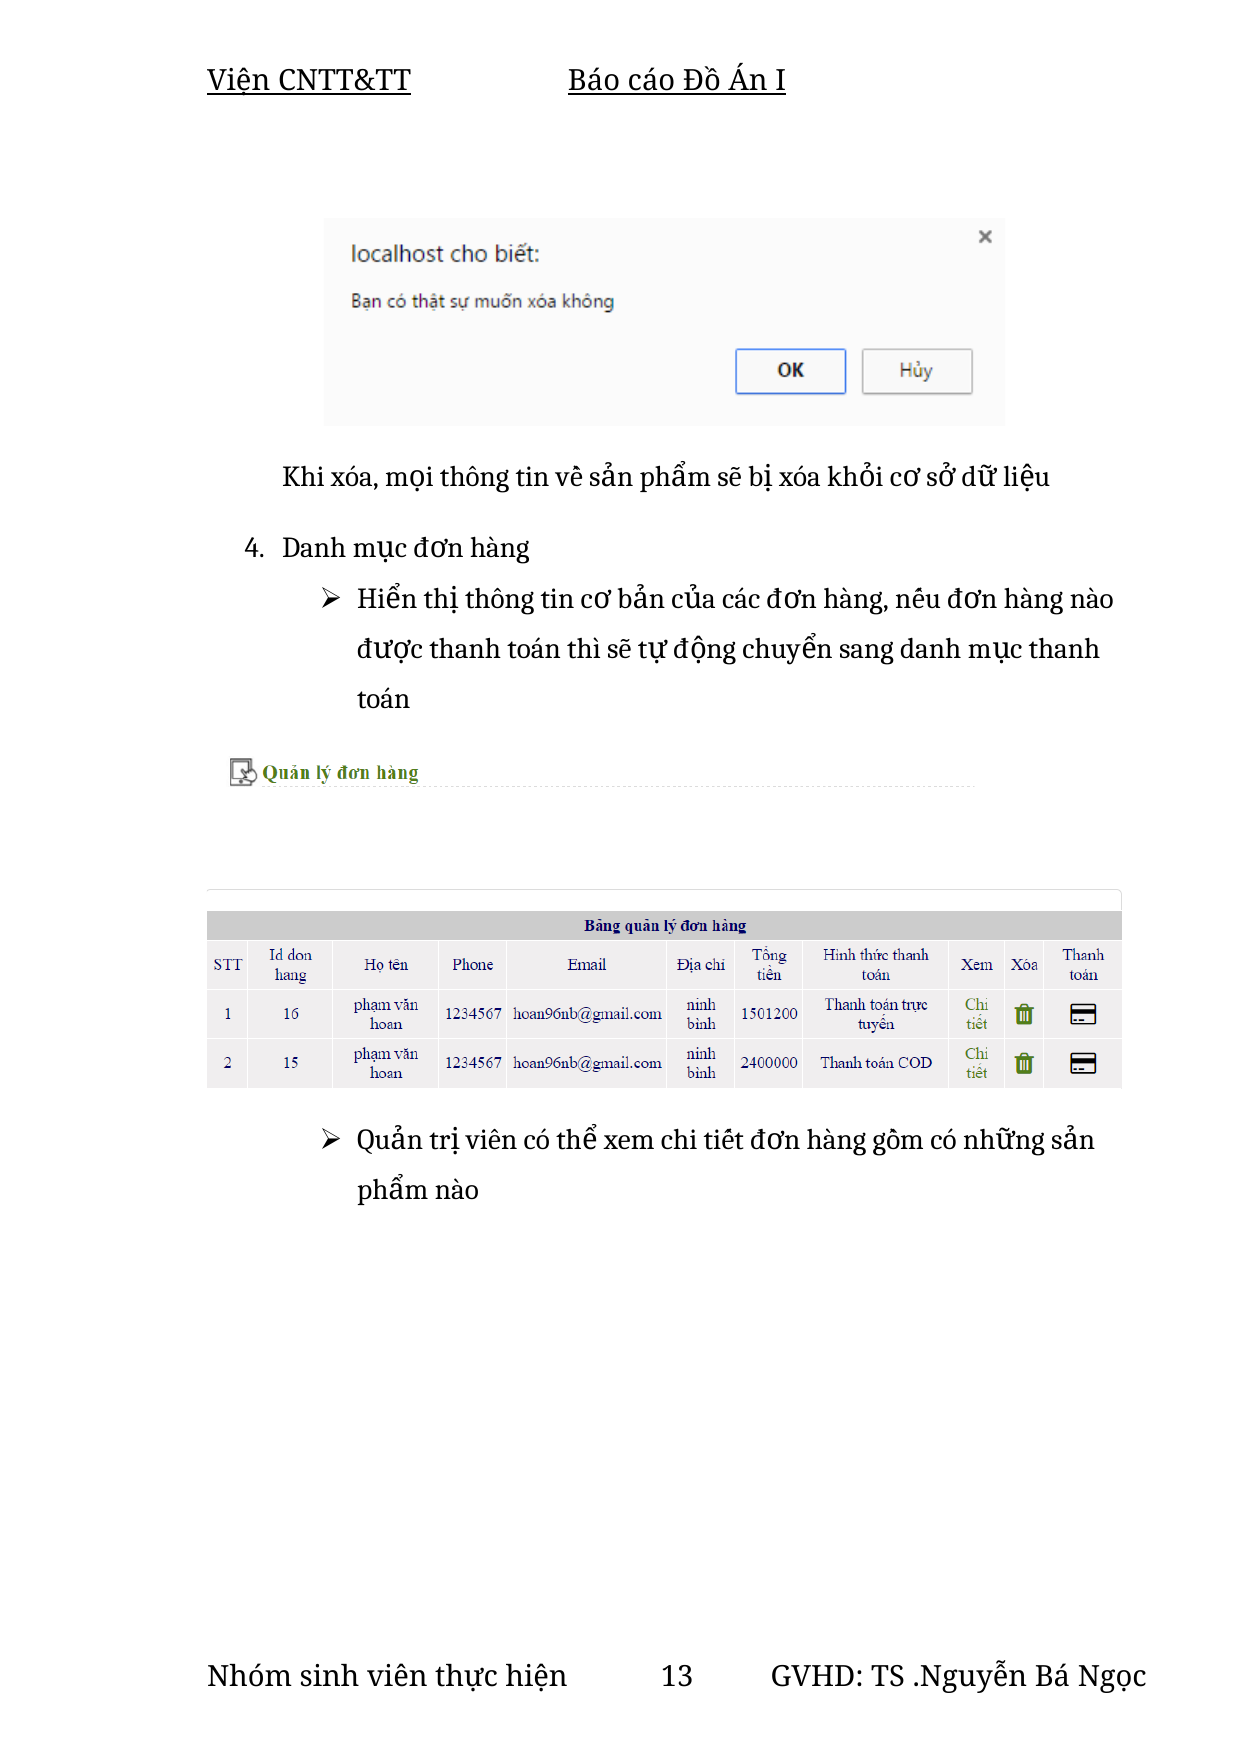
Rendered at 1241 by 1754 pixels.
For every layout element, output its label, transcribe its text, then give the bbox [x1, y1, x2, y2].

picture [206, 753, 1123, 1089]
picture [323, 218, 1006, 426]
list Hiển thị thông tin cơ bản của các đơn hàng, nếu đơn hàng nào được thanh toán thì sẽ tự động chuyển sang danh mục thanh toán [319, 582, 1122, 716]
list Quản trị viên có thể xem chi tiết đơn hàng gồm có những sản phẩm nào [319, 1123, 1122, 1207]
list Danh mục đơn hàng [244, 532, 1122, 565]
text Khi xóa, mọi thông tin về sản phẩm sẽ bị xóa khỏi cơ sở dữ liệu [207, 461, 1122, 494]
